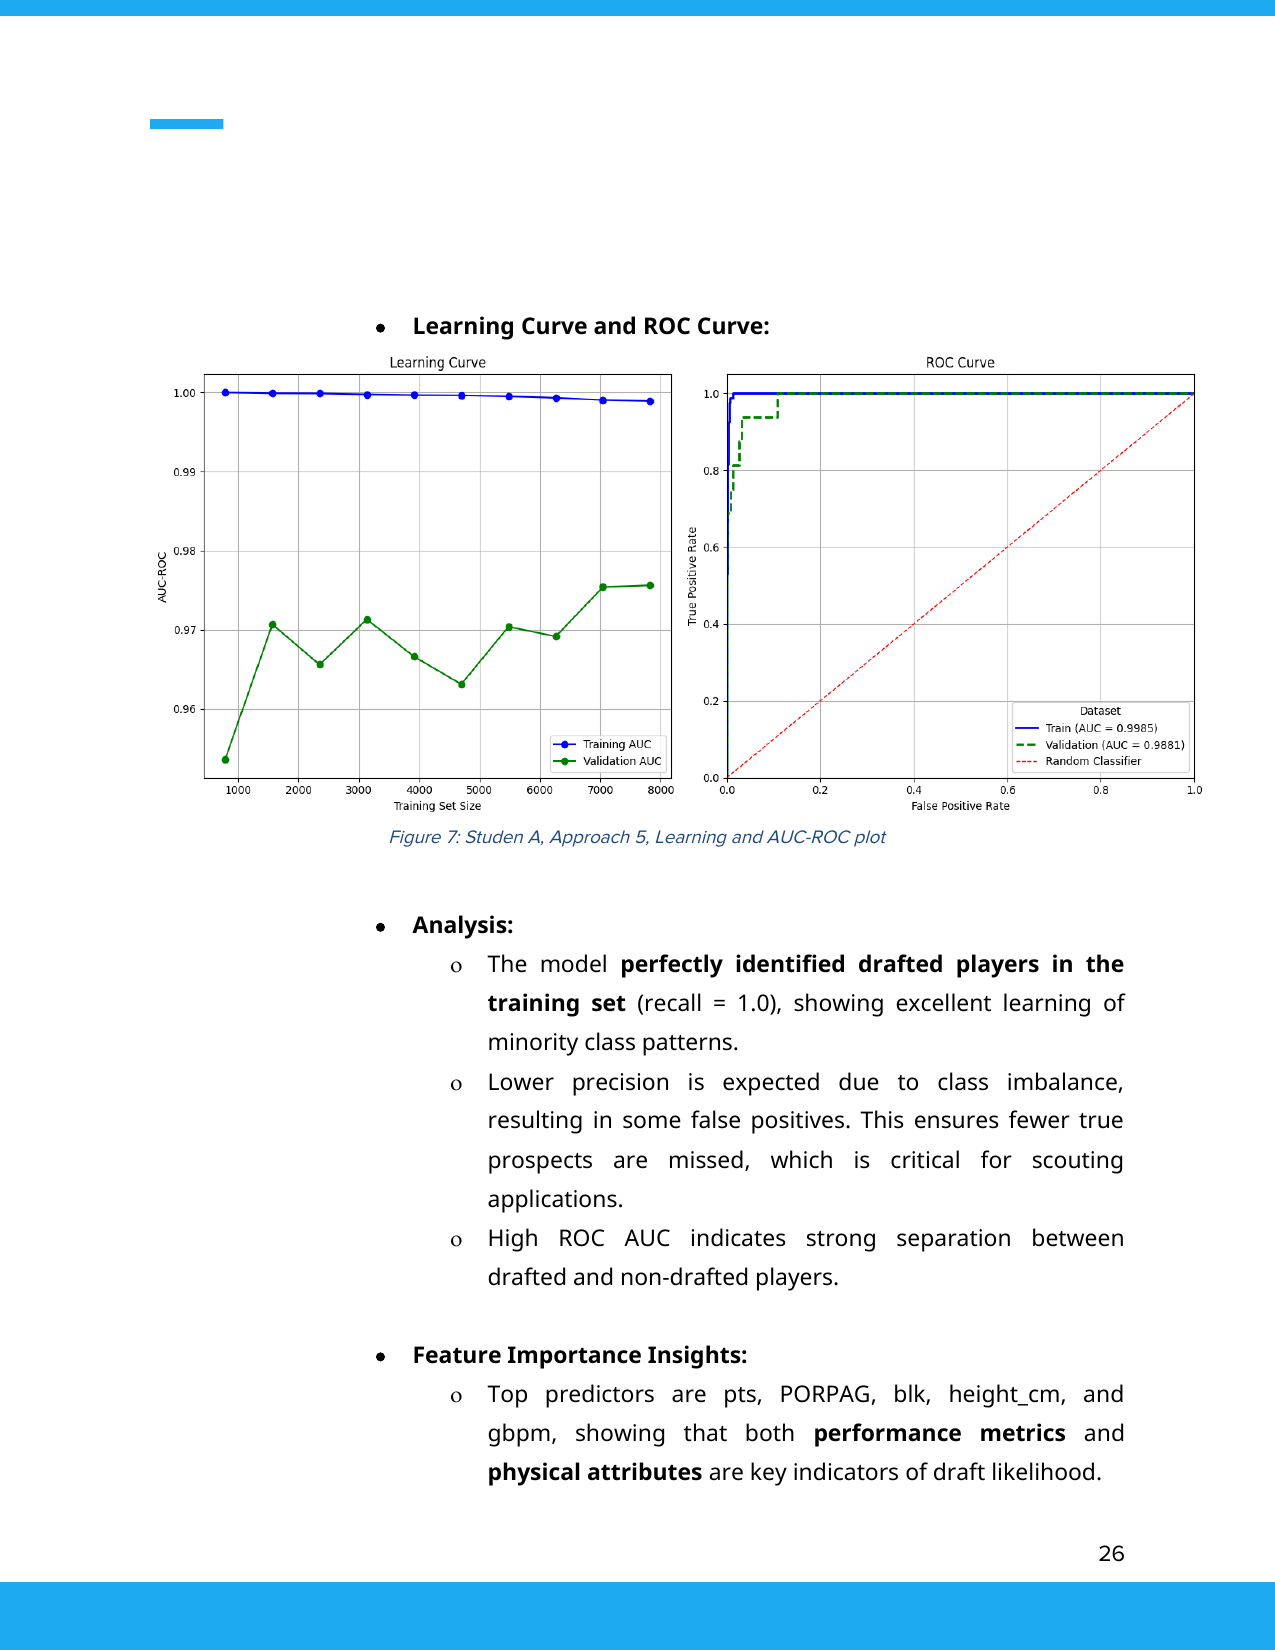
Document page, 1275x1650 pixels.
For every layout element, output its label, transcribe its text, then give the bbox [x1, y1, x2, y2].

list Learning Curve and ROC Curve: [375, 310, 1125, 341]
list Analysis: [375, 909, 1125, 940]
list Lower precision is expected due to class imbalance, resulting in some false positives. This ensures fewer true prospects are missed, which is critical for scouting applications. [450, 1065, 1125, 1214]
list Top predictors are pts, PORPAG, blk, height_cm, and gbpm, showing that both performance metrics and physical attributes are key indicators of draft likelihood. [450, 1378, 1125, 1487]
picture [0, 1582, 1275, 1650]
list High ROC AUC indicates strong separation between drafted and non-drafted players. [450, 1222, 1125, 1292]
picture [150, 349, 1210, 820]
picture [150, 119, 224, 129]
picture [0, 0, 1275, 16]
list Feature Importance Insights: [375, 1339, 1125, 1370]
list The model perfectly identified drafted players in the training set (recall = 1.0), showing excellent learning of minority class patterns. [450, 948, 1125, 1058]
